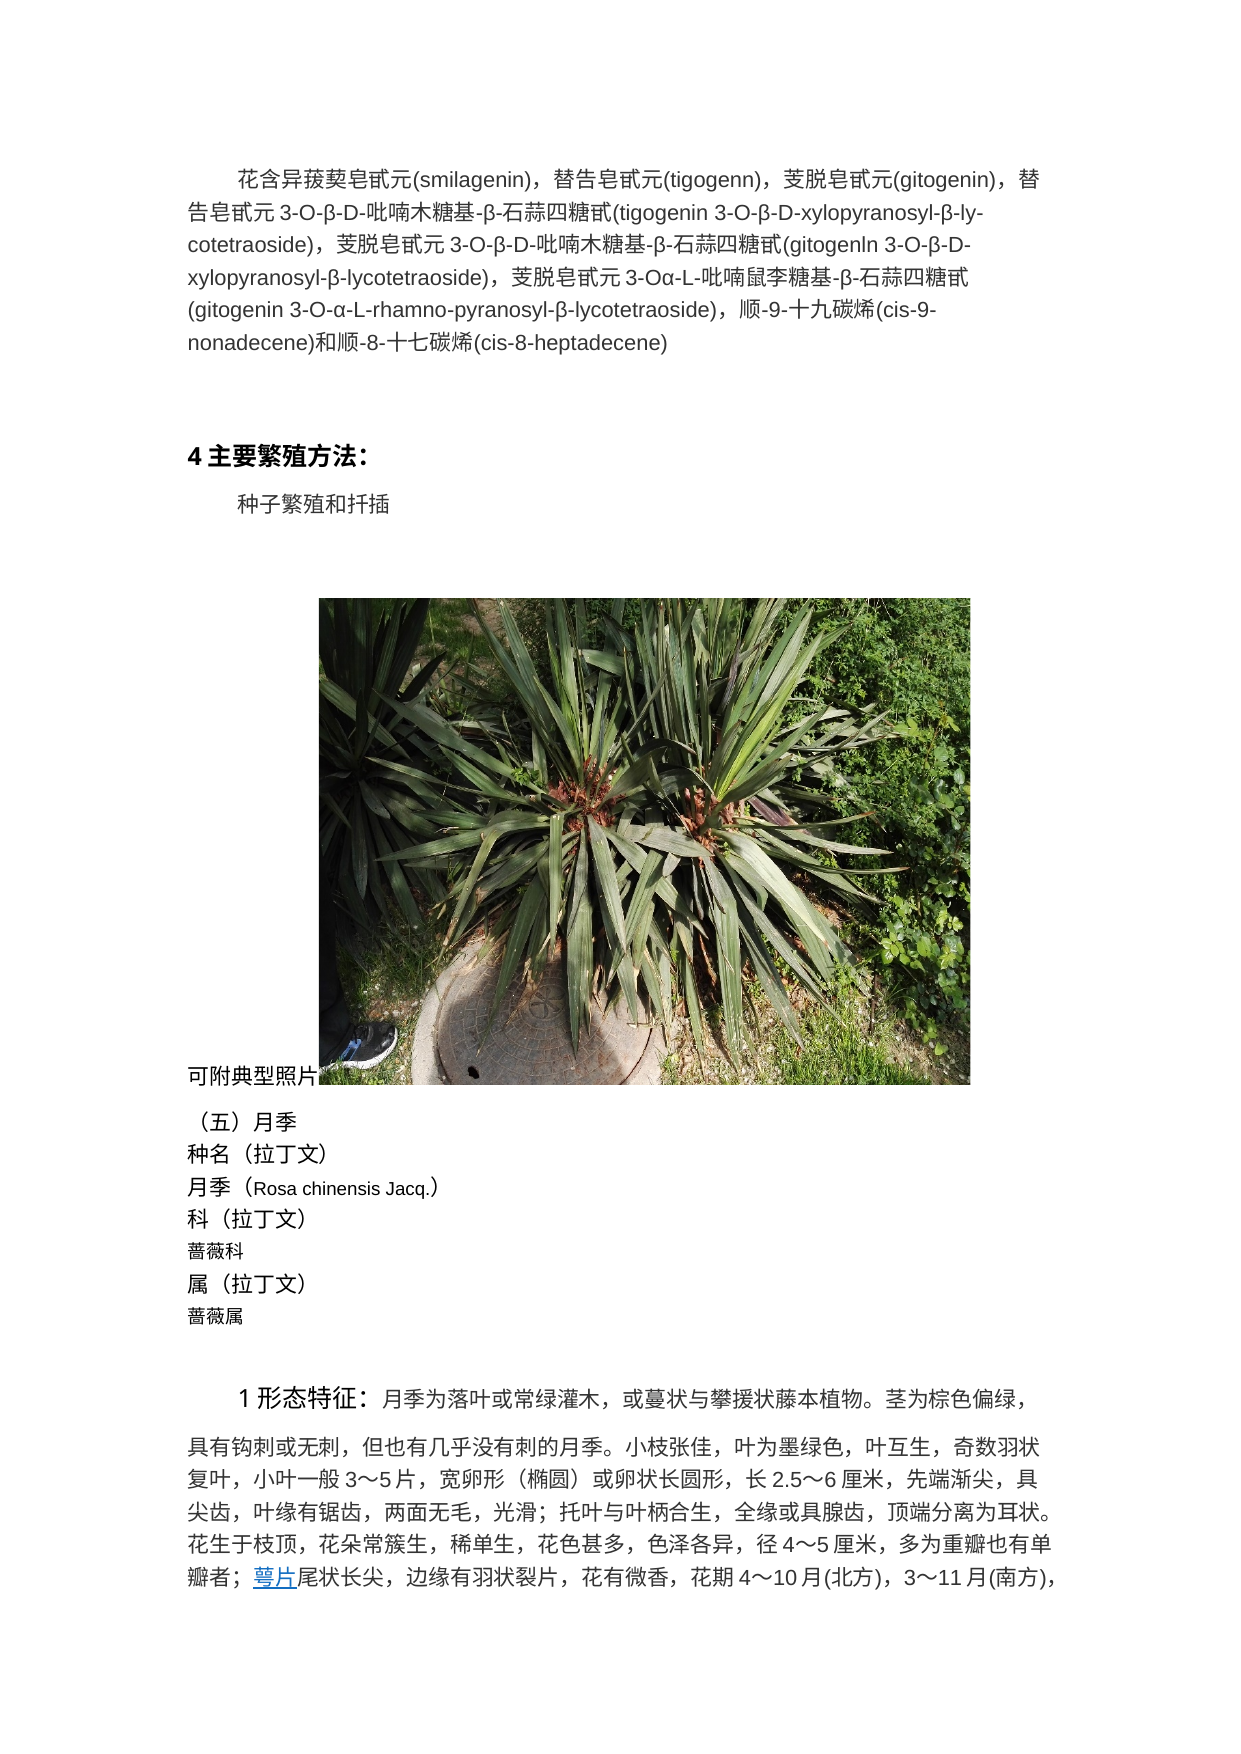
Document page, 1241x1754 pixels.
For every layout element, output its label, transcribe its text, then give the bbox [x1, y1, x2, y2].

text （五）月季 [187, 1104, 1053, 1137]
subtitle 4主要繁殖方法： [187, 422, 1053, 487]
picture [318, 598, 971, 1085]
text 科（拉丁文） [187, 1202, 1053, 1234]
text 花含异菝葜皂甙元(smilagenin)，替告皂甙元(tigogenn)，芰脱皂甙元(gitogenin)，替告皂甙元3-O-β-D-吡喃木糖基-β-石蒜四糖甙(tigogenin 3-O-β-D-xylopyranosyl-β-ly-cotetraoside)，芰脱皂甙元3-O-β-D-吡喃木糖基-β-石蒜四糖甙(gitogenln 3-O-β-D-xylopyranosyl-β-lycotetraoside)，芰脱皂甙元3-Oα-L-吡喃鼠李糖基-β-石蒜四糖甙(gitogenin 3-O-α-L-rhamno-pyranosyl-β-lycotetraoside)，顺-9-十九碳烯(cis-9-nonadecene)和顺-8-十七碳烯(cis-8-heptadecene) [187, 162, 1053, 357]
text 蔷薇科 [187, 1234, 1053, 1267]
text 属（拉丁文） [187, 1267, 1053, 1299]
text 种子繁殖和扦插 [187, 487, 1053, 519]
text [187, 1364, 1053, 1592]
text 月季（Rosa chinensis Jacq.） [187, 1169, 1053, 1202]
text 种名（拉丁文） [187, 1137, 1053, 1169]
text 蔷薇属 [187, 1299, 1053, 1332]
